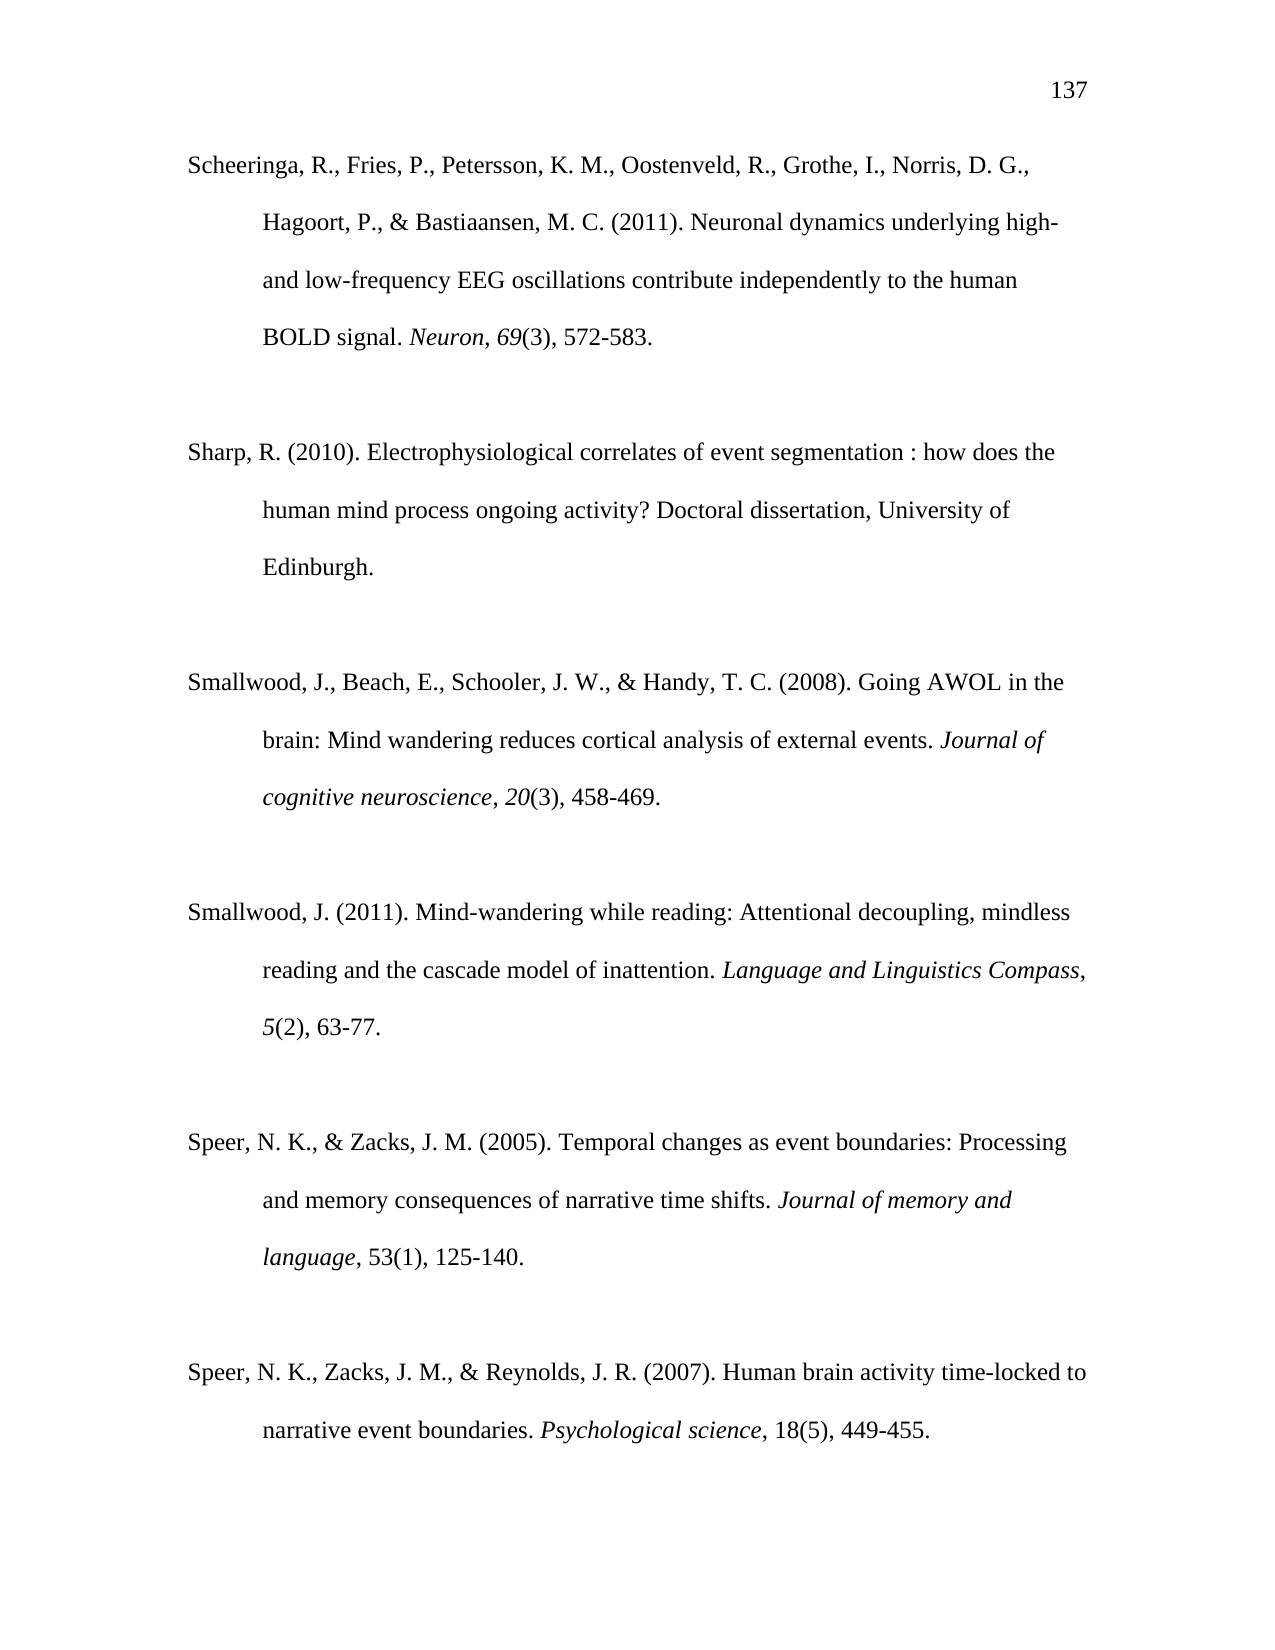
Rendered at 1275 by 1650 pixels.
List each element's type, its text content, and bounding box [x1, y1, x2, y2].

text Scheeringa, R., Fries, P., Petersson, K. M., Oostenveld, R., Grothe, I., Norris, D. G., Hagoort, P., & Bastiaansen, M. C. (2011). Neuronal dynamics underlying high-and low-frequency EEG oscillations contribute independently to the human BOLD signal. Neuron, 69(3), 572-583. [187, 150, 1087, 351]
text Speer, N. K., & Zacks, J. M. (2005). Temporal changes as event boundaries: Processing and memory consequences of narrative time shifts. Journal of memory and language, 53(1), 125-140. [187, 1127, 1087, 1271]
text Speer, N. K., Zacks, J. M., & Reynolds, J. R. (2007). Human brain activity time-locked to narrative event boundaries. Psychological science, 18(5), 449-455. [187, 1357, 1087, 1444]
text Smallwood, J. (2011). Mind‐wandering while reading: Attentional decoupling, mindless reading and the cascade model of inattention. Language and Linguistics Compass, 5(2), 63-77. [187, 897, 1087, 1041]
text Sharp, R. (2010). Electrophysiological correlates of event segmentation : how does the human mind process ongoing activity? Doctoral dissertation, University of Edinburgh. [187, 437, 1087, 581]
text Smallwood, J., Beach, E., Schooler, J. W., & Handy, T. C. (2008). Going AWOL in the brain: Mind wandering reduces cortical analysis of external events. Journal of cognitive neuroscience, 20(3), 458-469. [187, 667, 1087, 811]
